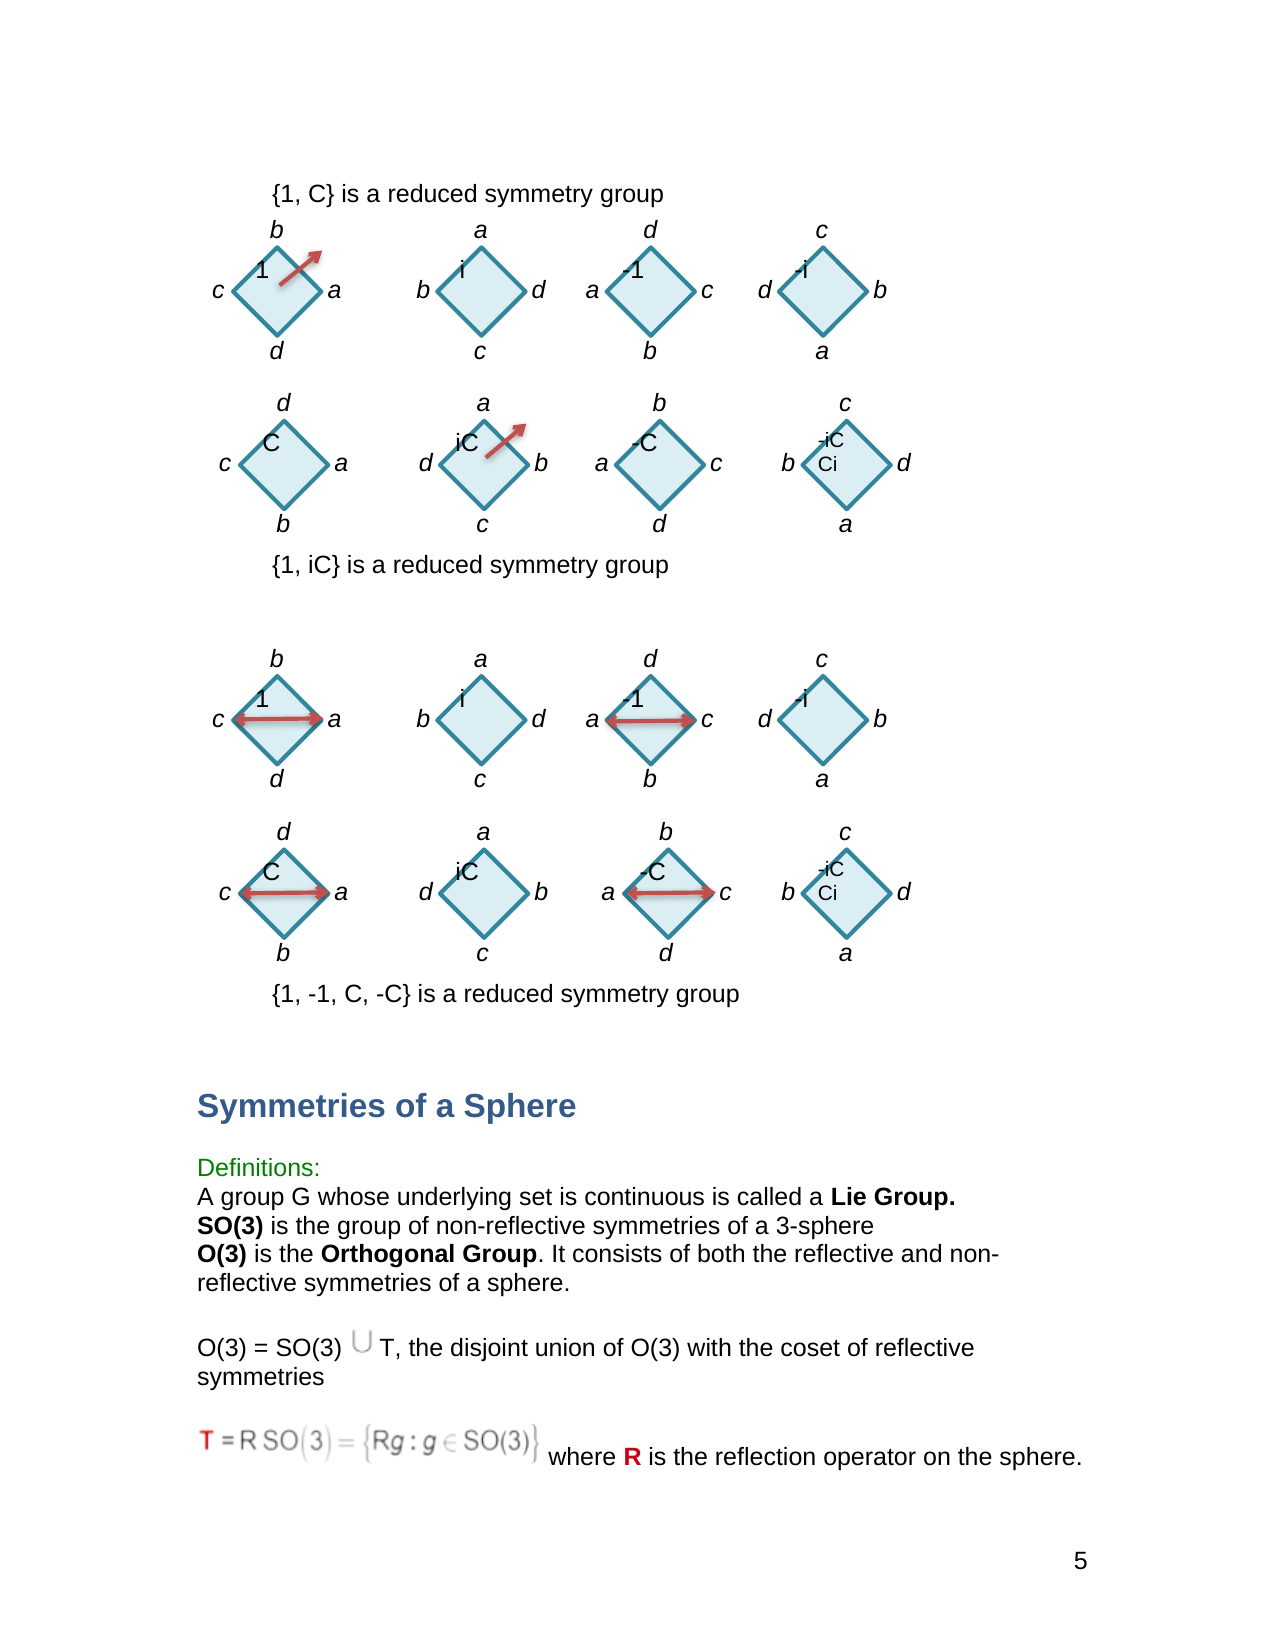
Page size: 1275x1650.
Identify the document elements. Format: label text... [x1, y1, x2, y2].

text A group G whose underlying set is continuous is called a Lie Group. [197, 1182, 1087, 1211]
text O(3) = SO(3) T, the disjoint union of O(3) with the coset of reflective symmetries [197, 1326, 1087, 1391]
text {1, C} is a reduced symmetry group [197, 179, 1087, 207]
text where R is the reflection operator on the sphere. [197, 1419, 1087, 1471]
text {1, -1, C, -C} is a reduced symmetry group [197, 978, 1087, 1007]
text O(3) is the Orthogonal Group. It consists of both the reflective and non-reflective symmetries of a sphere. [197, 1239, 1087, 1297]
subtitle Symmetries of a Sphere [197, 1086, 1087, 1124]
text Definitions: [197, 1153, 1087, 1182]
text {1, iC} is a reduced symmetry group [197, 550, 1087, 579]
text SO(3) is the group of non-reflective symmetries of a 3-sphere [197, 1211, 1087, 1239]
